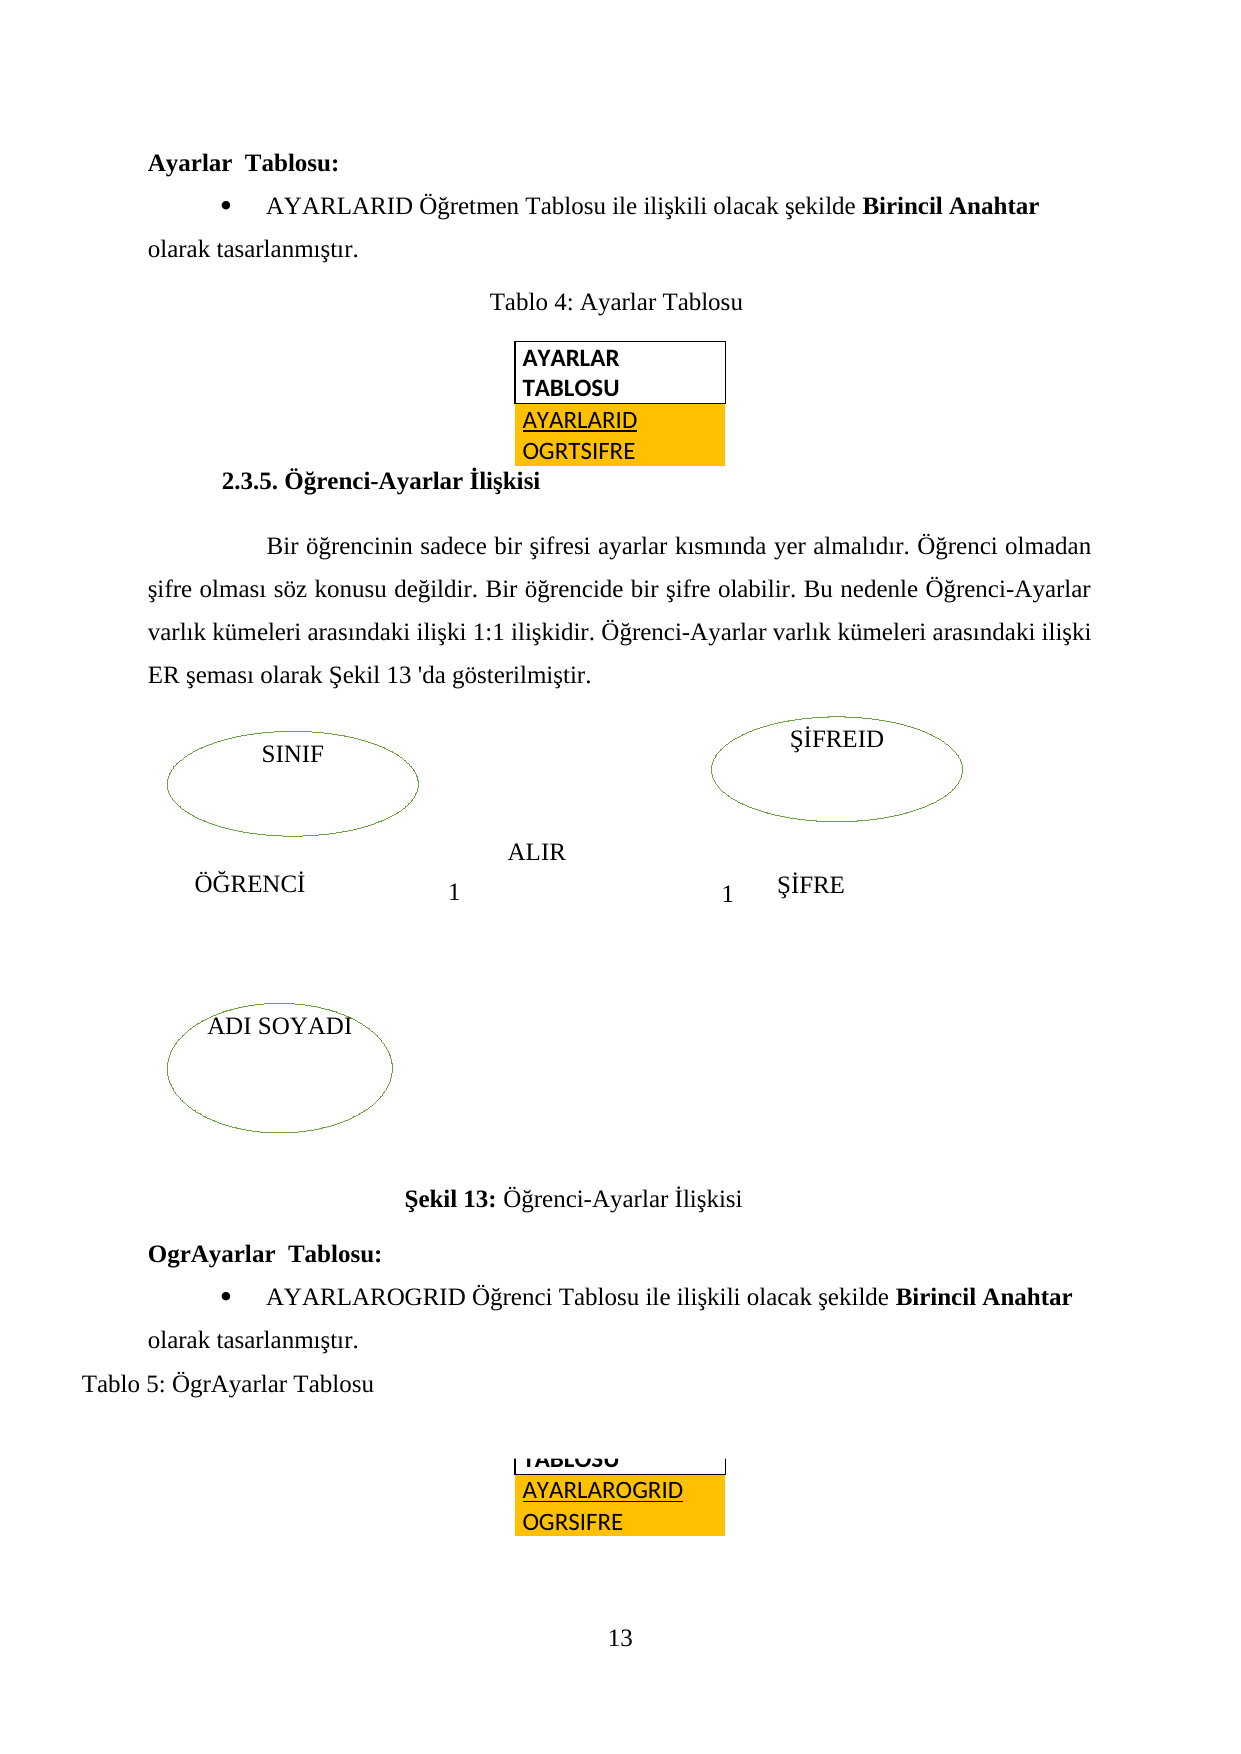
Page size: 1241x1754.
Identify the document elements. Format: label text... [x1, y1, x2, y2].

text OgrAyarlar Tablosu: [148, 1239, 1092, 1268]
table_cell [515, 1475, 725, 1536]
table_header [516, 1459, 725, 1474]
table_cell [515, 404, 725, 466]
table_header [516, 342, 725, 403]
text Ayarlar Tablosu: [148, 148, 1092, 176]
text Bir öğrencinin sadece bir şifresi ayarlar kısmında yer almalıdır. Öğrenci olmadan şifre olması söz konusu değildir. Bir öğrencide bir şifre olabilir. Bu nedenle Öğrenci-Ayarlar varlık kümeleri arasındaki ilişki 1:1 ilişkidir. Öğrenci-Ayarlar varlık kümeleri arasındaki ilişki ER şeması olarak Şekil 13 'da gösterilmiştir. [148, 531, 1092, 689]
text 2.3.5. Öğrenci-Ayarlar İlişkisi [148, 466, 1092, 495]
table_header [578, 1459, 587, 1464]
list AYARLAROGRID Öğrenci Tablosu ile ilişkili olacak şekilde Birincil Anahtar olarak tasarlanmıştır. [148, 1282, 1092, 1354]
list AYARLARID Öğretmen Tablosu ile ilişkili olacak şekilde Birincil Anahtar olarak tasarlanmıştır. [148, 191, 1092, 263]
